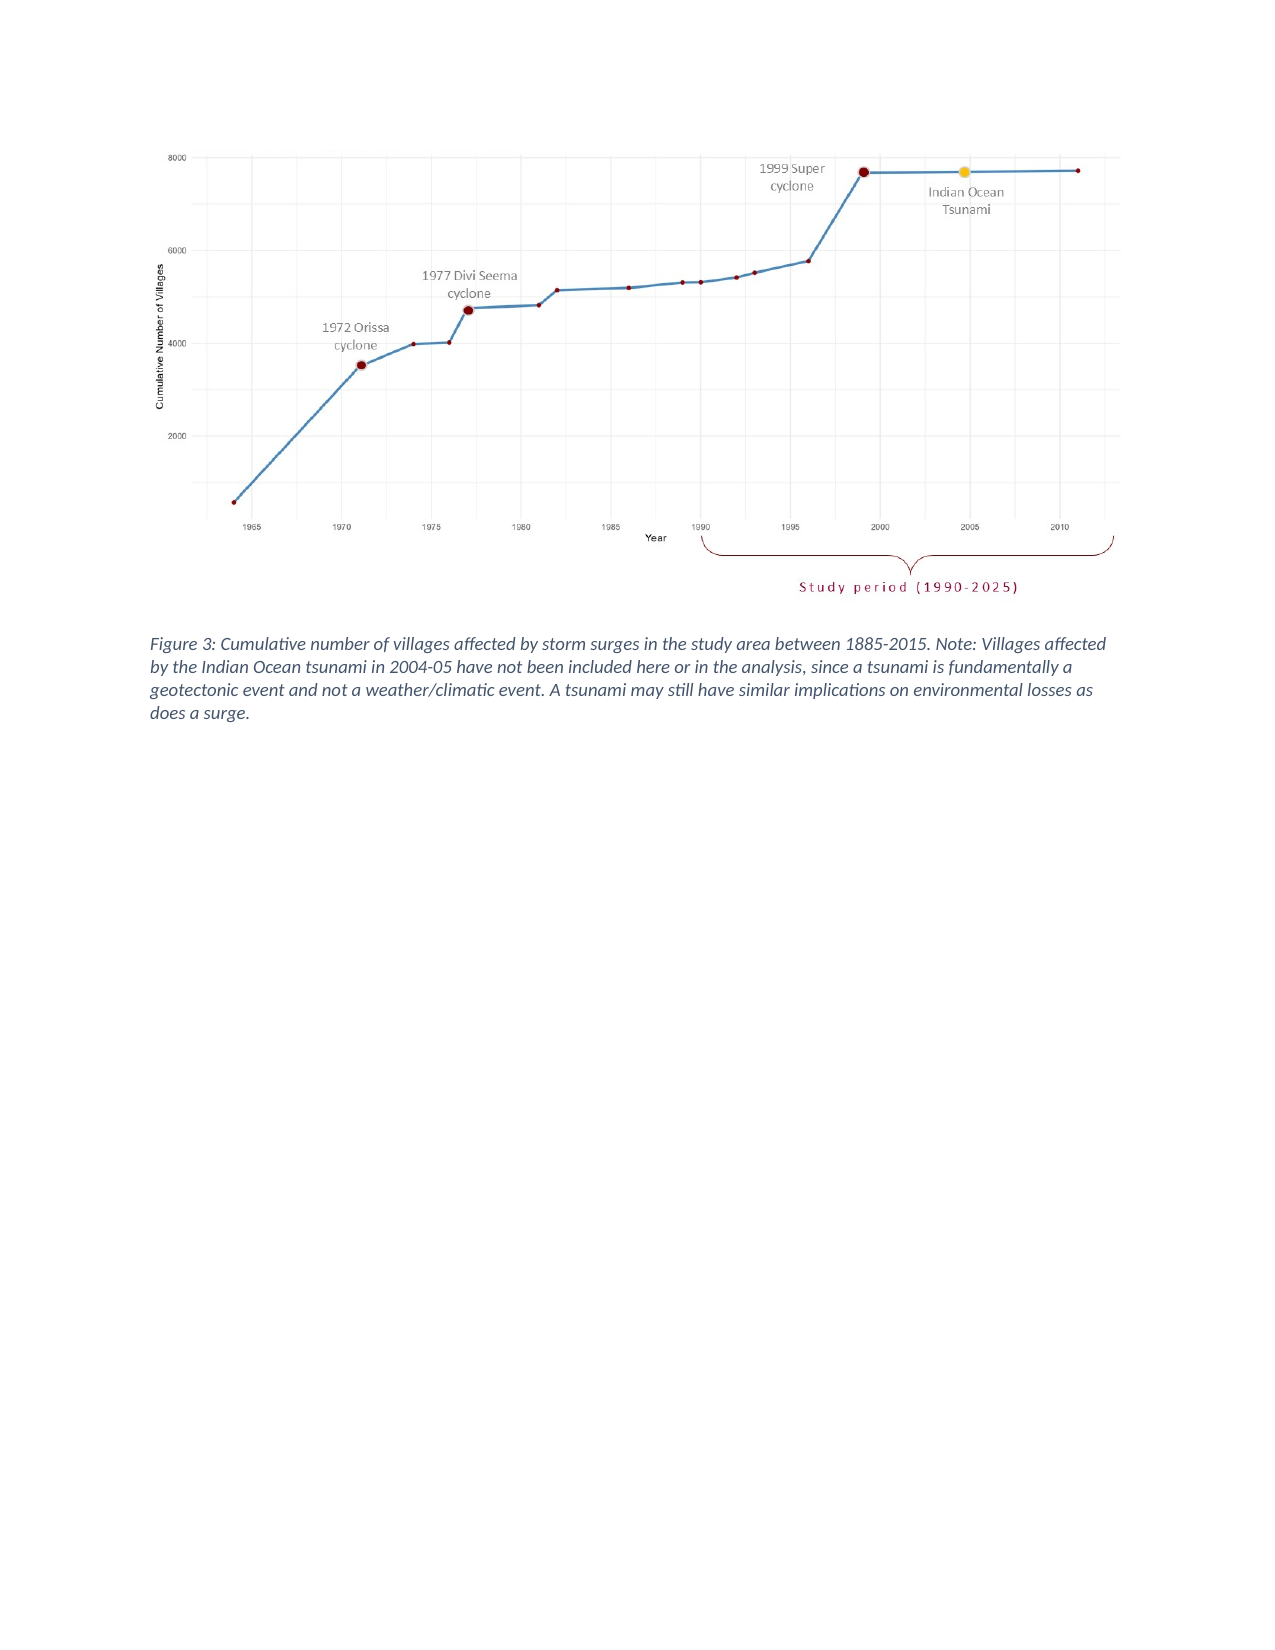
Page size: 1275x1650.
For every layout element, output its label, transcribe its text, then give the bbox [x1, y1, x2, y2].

text Figure : Cumulative number of villages affected by storm surges in the study area between 1885-2015. Note: Villages affected by the Indian Ocean tsunami in 2004-05 have not been included here or in the analysis, since a tsunami is fundamentally a geotectonic event and not a weather/climatic event. A tsunami may still have similar implications on environmental losses as does a surge. [150, 632, 1125, 724]
picture [150, 150, 1124, 614]
